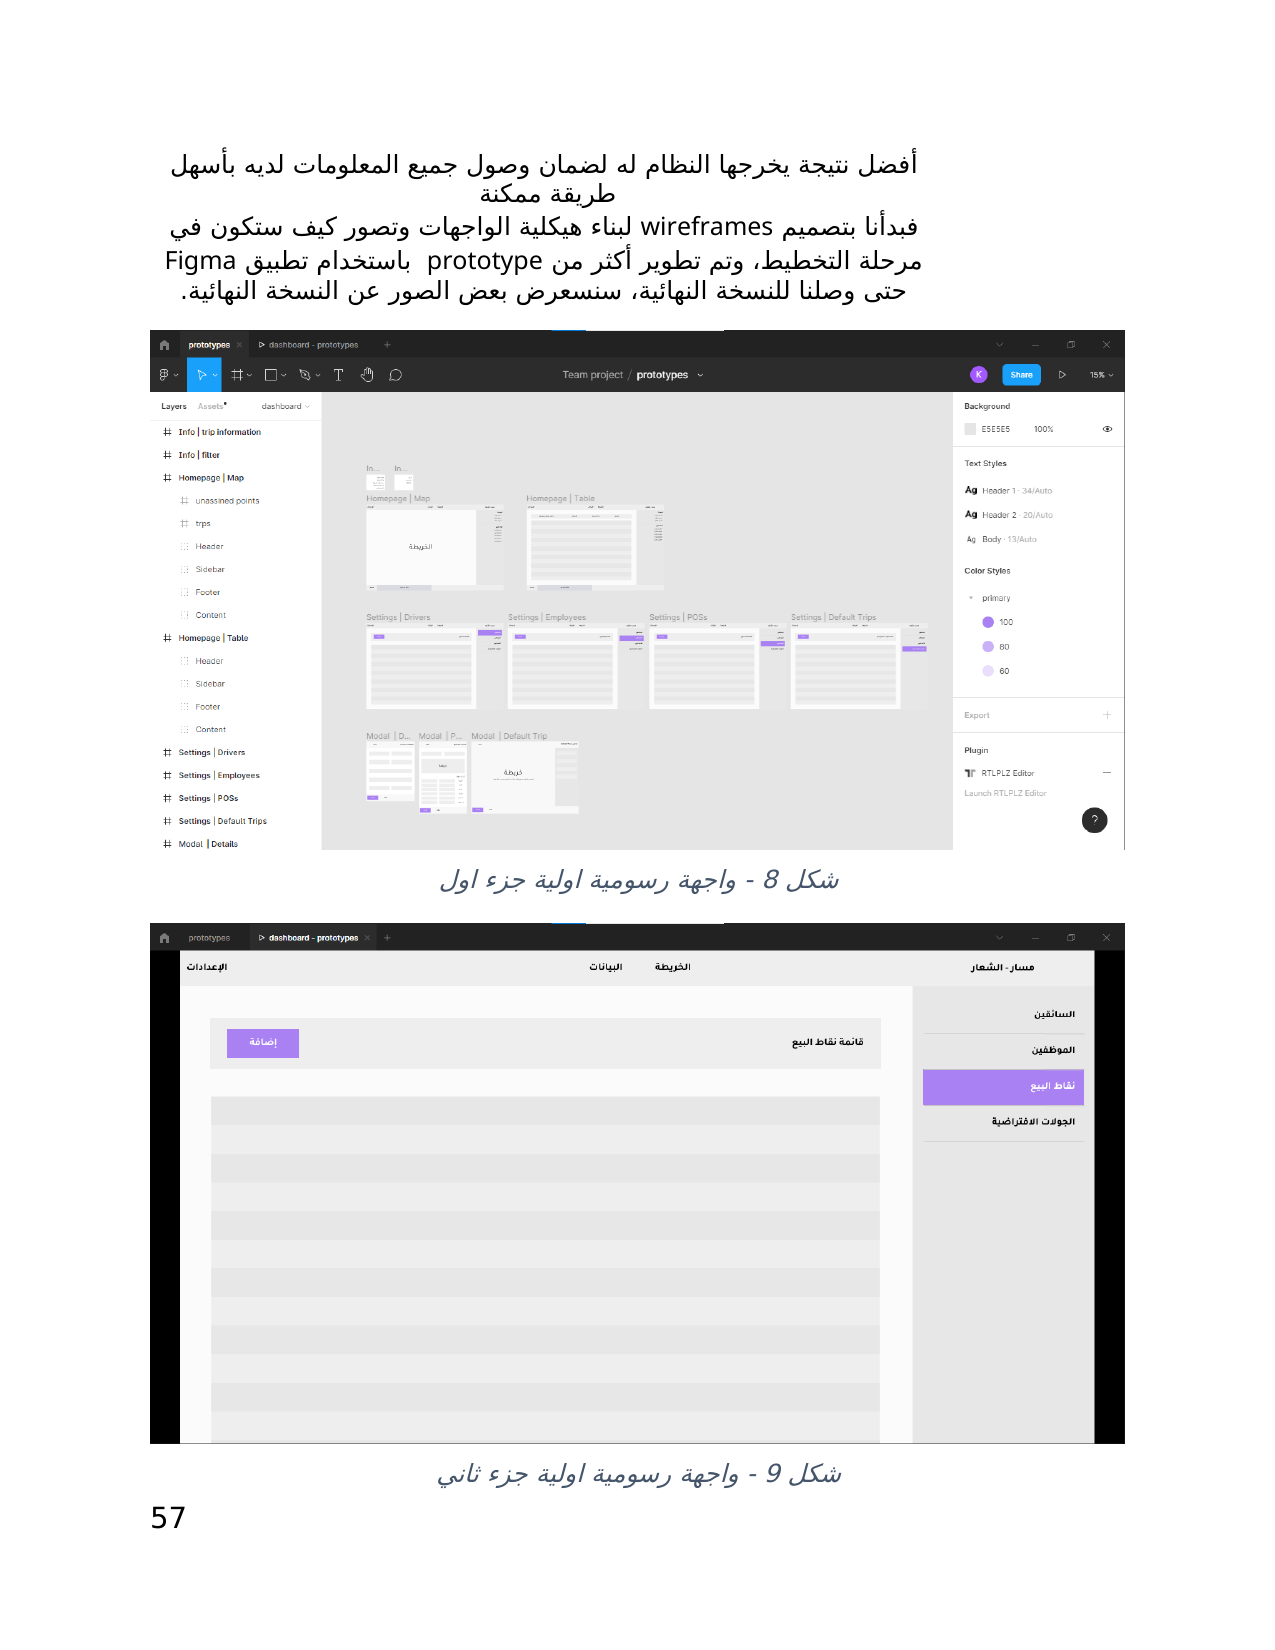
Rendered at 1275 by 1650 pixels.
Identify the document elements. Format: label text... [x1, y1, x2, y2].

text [150, 150, 937, 208]
picture [150, 923, 1125, 1444]
text فبدأنا بتصميم wireframes لبناء هيكلية الواجهات وتصور كيف ستكون في مرحلة التخطيط، وتم تطوير أكثر من prototype باستخدام تطبيق Figma حتى وصلنا للنسخة النهائية، سنسعرض بعض الصور عن النسخة النهائية. [150, 208, 937, 306]
picture [150, 330, 1125, 850]
